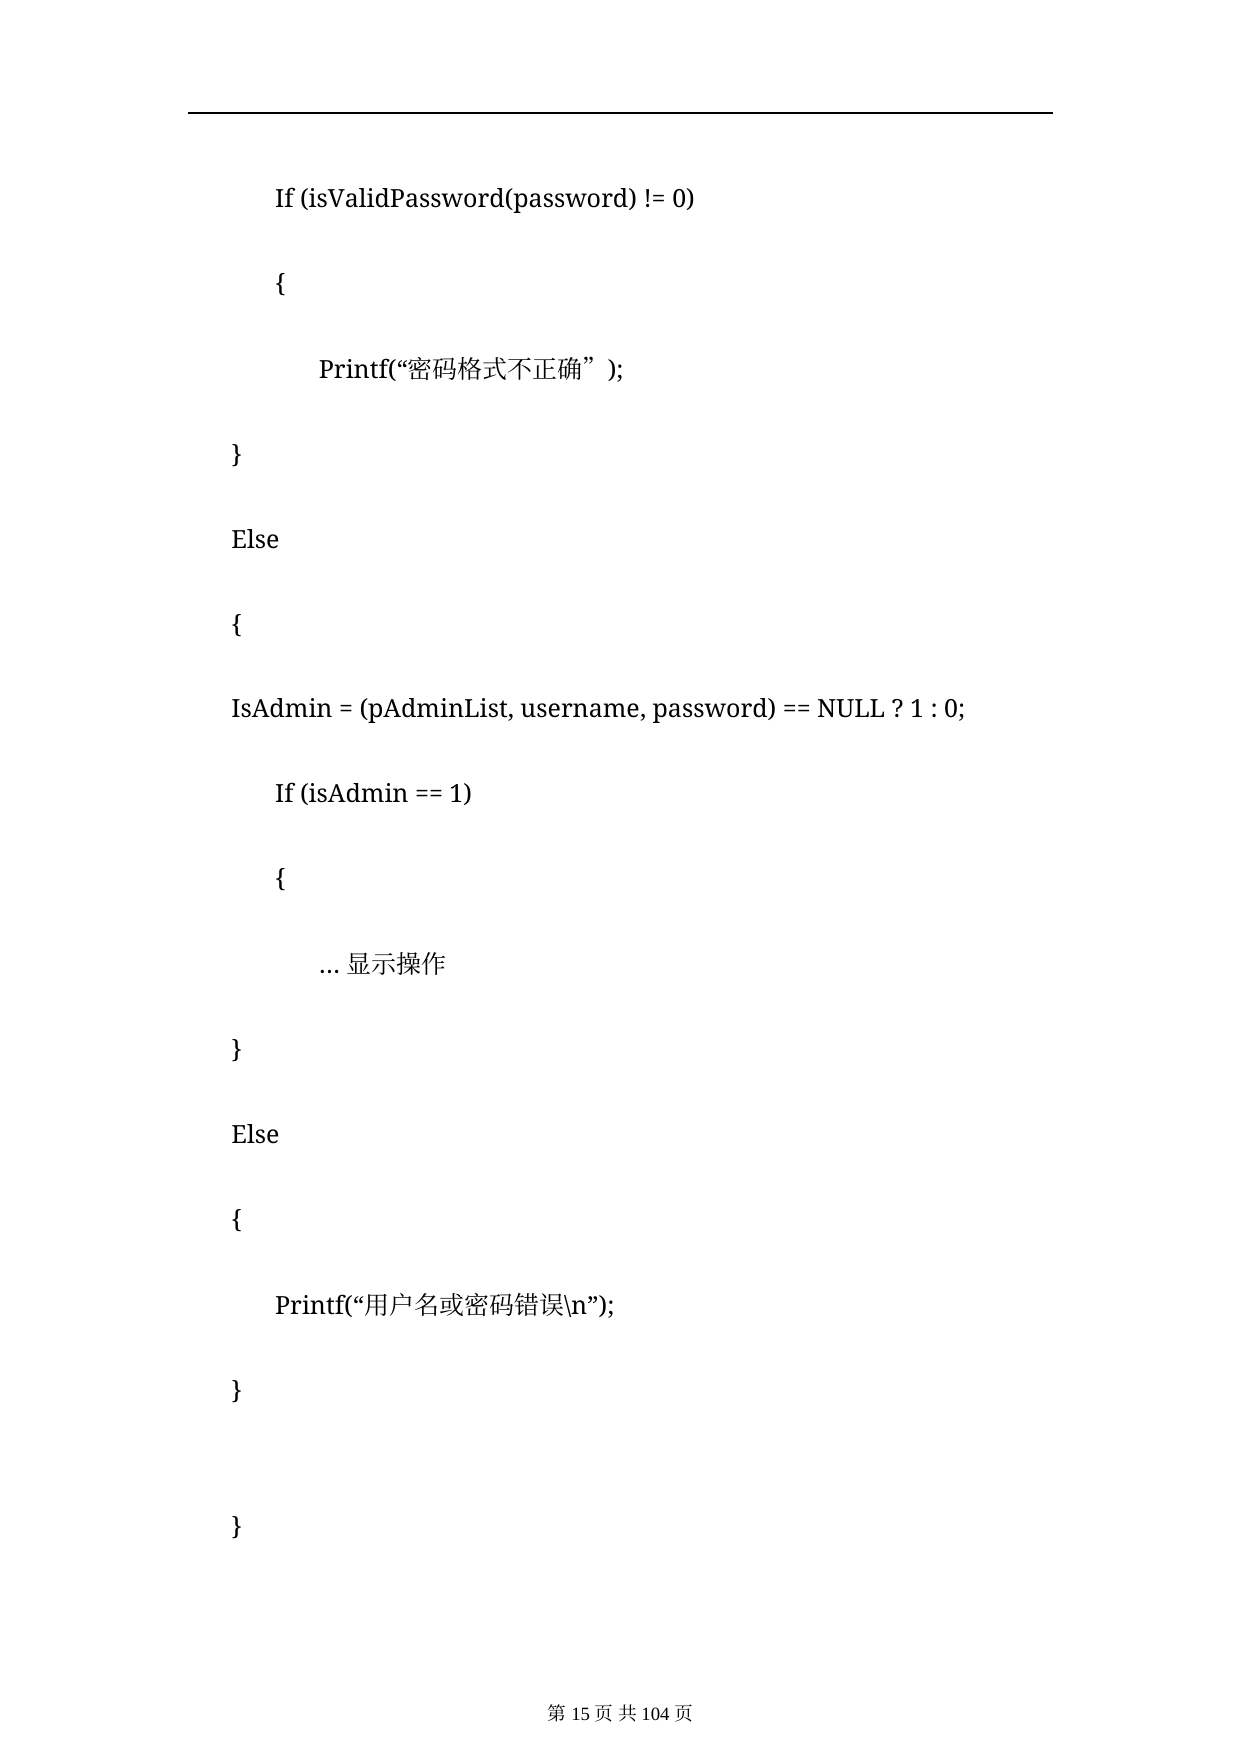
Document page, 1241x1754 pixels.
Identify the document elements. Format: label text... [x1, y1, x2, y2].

text Else [187, 1100, 1053, 1168]
text Printf(“密码格式不正确”); [187, 334, 1053, 402]
text { [187, 1185, 1053, 1253]
text If (isAdmin == 1) [187, 759, 1053, 827]
text } [187, 1015, 1053, 1083]
text … 显示操作 [187, 929, 1053, 997]
text IsAdmin = (pAdminList, username, password) == NULL ? 1 : 0; [187, 674, 1053, 742]
text If (isValidPassword(password) != 0) [187, 164, 1053, 232]
text Printf(“用户名或密码错误\n”); [187, 1269, 1053, 1337]
text } [187, 1356, 1053, 1423]
text Else [187, 504, 1053, 572]
text { [187, 249, 1053, 317]
text { [187, 589, 1053, 657]
text } [187, 1491, 1053, 1559]
text { [187, 844, 1053, 912]
text } [187, 419, 1053, 487]
